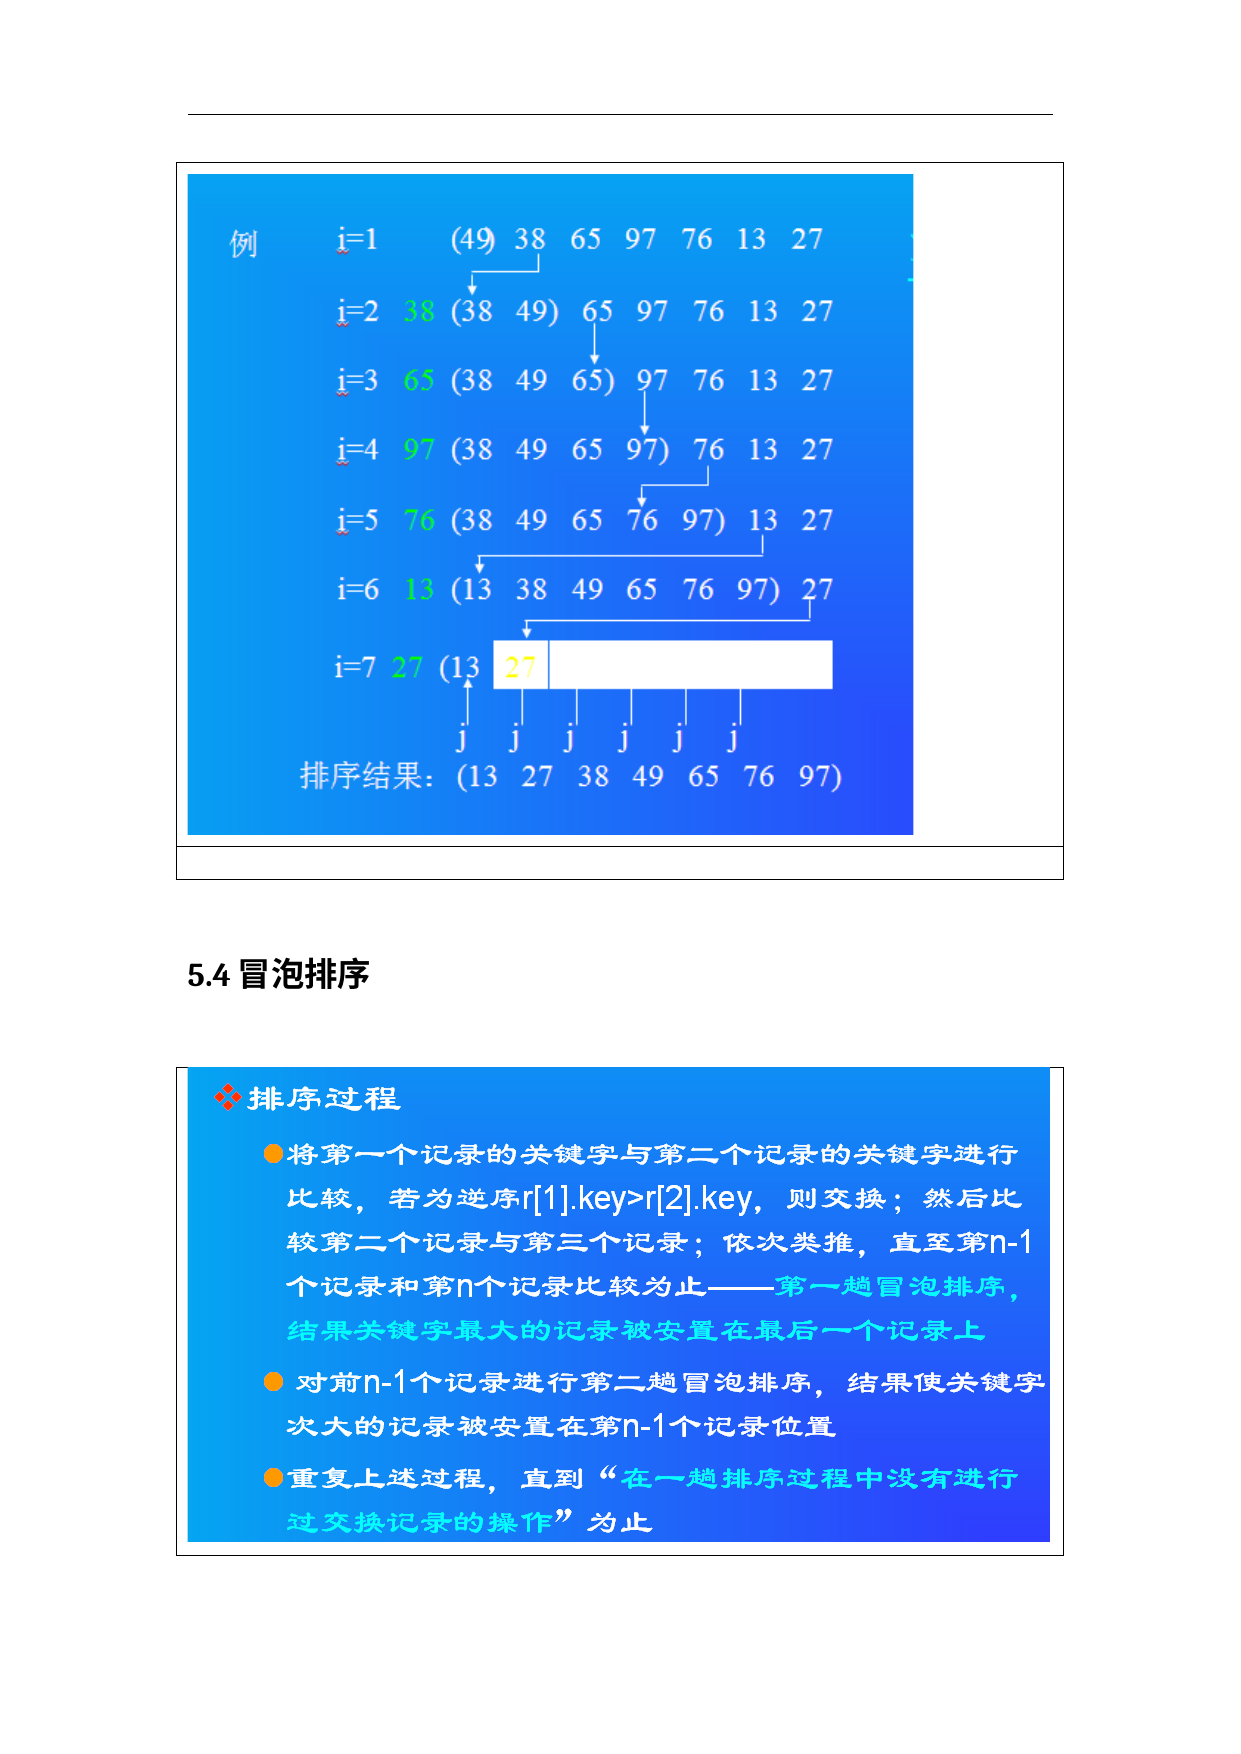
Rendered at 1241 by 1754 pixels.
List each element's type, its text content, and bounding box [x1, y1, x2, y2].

picture [224, 1067, 1050, 1542]
subtitle 5.4冒泡排序 [187, 940, 1053, 1005]
picture [187, 193, 914, 835]
table_header [177, 1068, 1063, 1555]
table_cell [177, 847, 1063, 879]
table_cell [177, 163, 1063, 846]
picture [216, 1093, 223, 1101]
